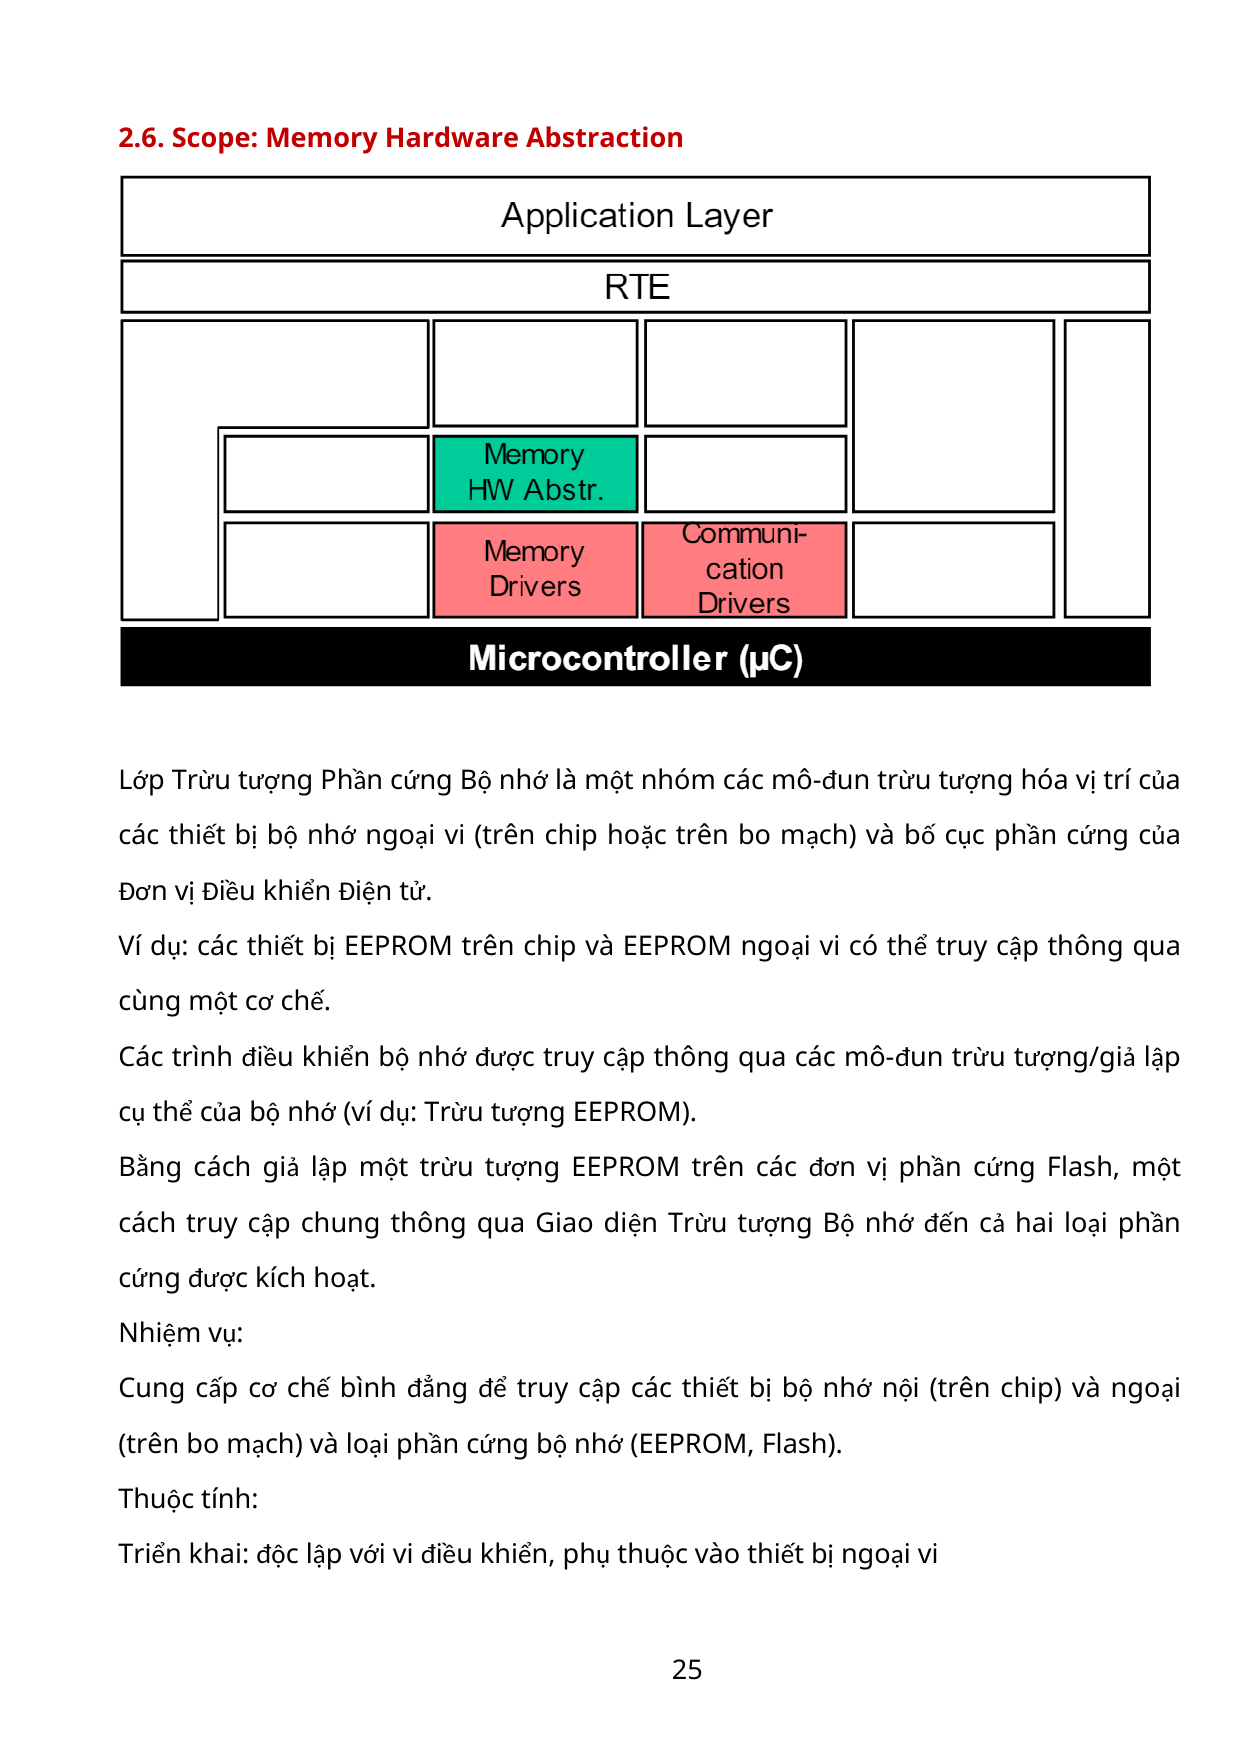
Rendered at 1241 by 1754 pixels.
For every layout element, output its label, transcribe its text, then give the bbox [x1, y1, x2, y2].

text Các trình điều khiển bộ nhớ được truy cập thông qua các mô-đun trừu tượng/giả lập cụ thể của bộ nhớ (ví dụ: Trừu tượng EEPROM). [118, 1037, 1181, 1129]
subtitle Scope: Memory Hardware Abstraction [118, 118, 1181, 155]
text Cung cấp cơ chế bình đẳng để truy cập các thiết bị bộ nhớ nội (trên chip) và ngoại (trên bo mạch) và loại phần cứng bộ nhớ (EEPROM, Flash). [118, 1369, 1181, 1461]
text Lớp Trừu tượng Phần cứng Bộ nhớ là một nhóm các mô-đun trừu tượng hóa vị trí của các thiết bị bộ nhớ ngoại vi (trên chip hoặc trên bo mạch) và bố cục phần cứng của Đơn vị Điều khiển Điện tử. [118, 761, 1181, 908]
picture [118, 173, 1152, 687]
text Ví dụ: các thiết bị EEPROM trên chip và EEPROM ngoại vi có thể truy cập thông qua cùng một cơ chế. [118, 926, 1181, 1019]
text Nhiệm vụ: [118, 1314, 1181, 1351]
text Bằng cách giả lập một trừu tượng EEPROM trên các đơn vị phần cứng Flash, một cách truy cập chung thông qua Giao diện Trừu tượng Bộ nhớ đến cả hai loại phần cứng được kích hoạt. [118, 1148, 1181, 1295]
text Triển khai: độc lập với vi điều khiển, phụ thuộc vào thiết bị ngoại vi [118, 1535, 1181, 1572]
text Thuộc tính: [118, 1479, 1181, 1516]
